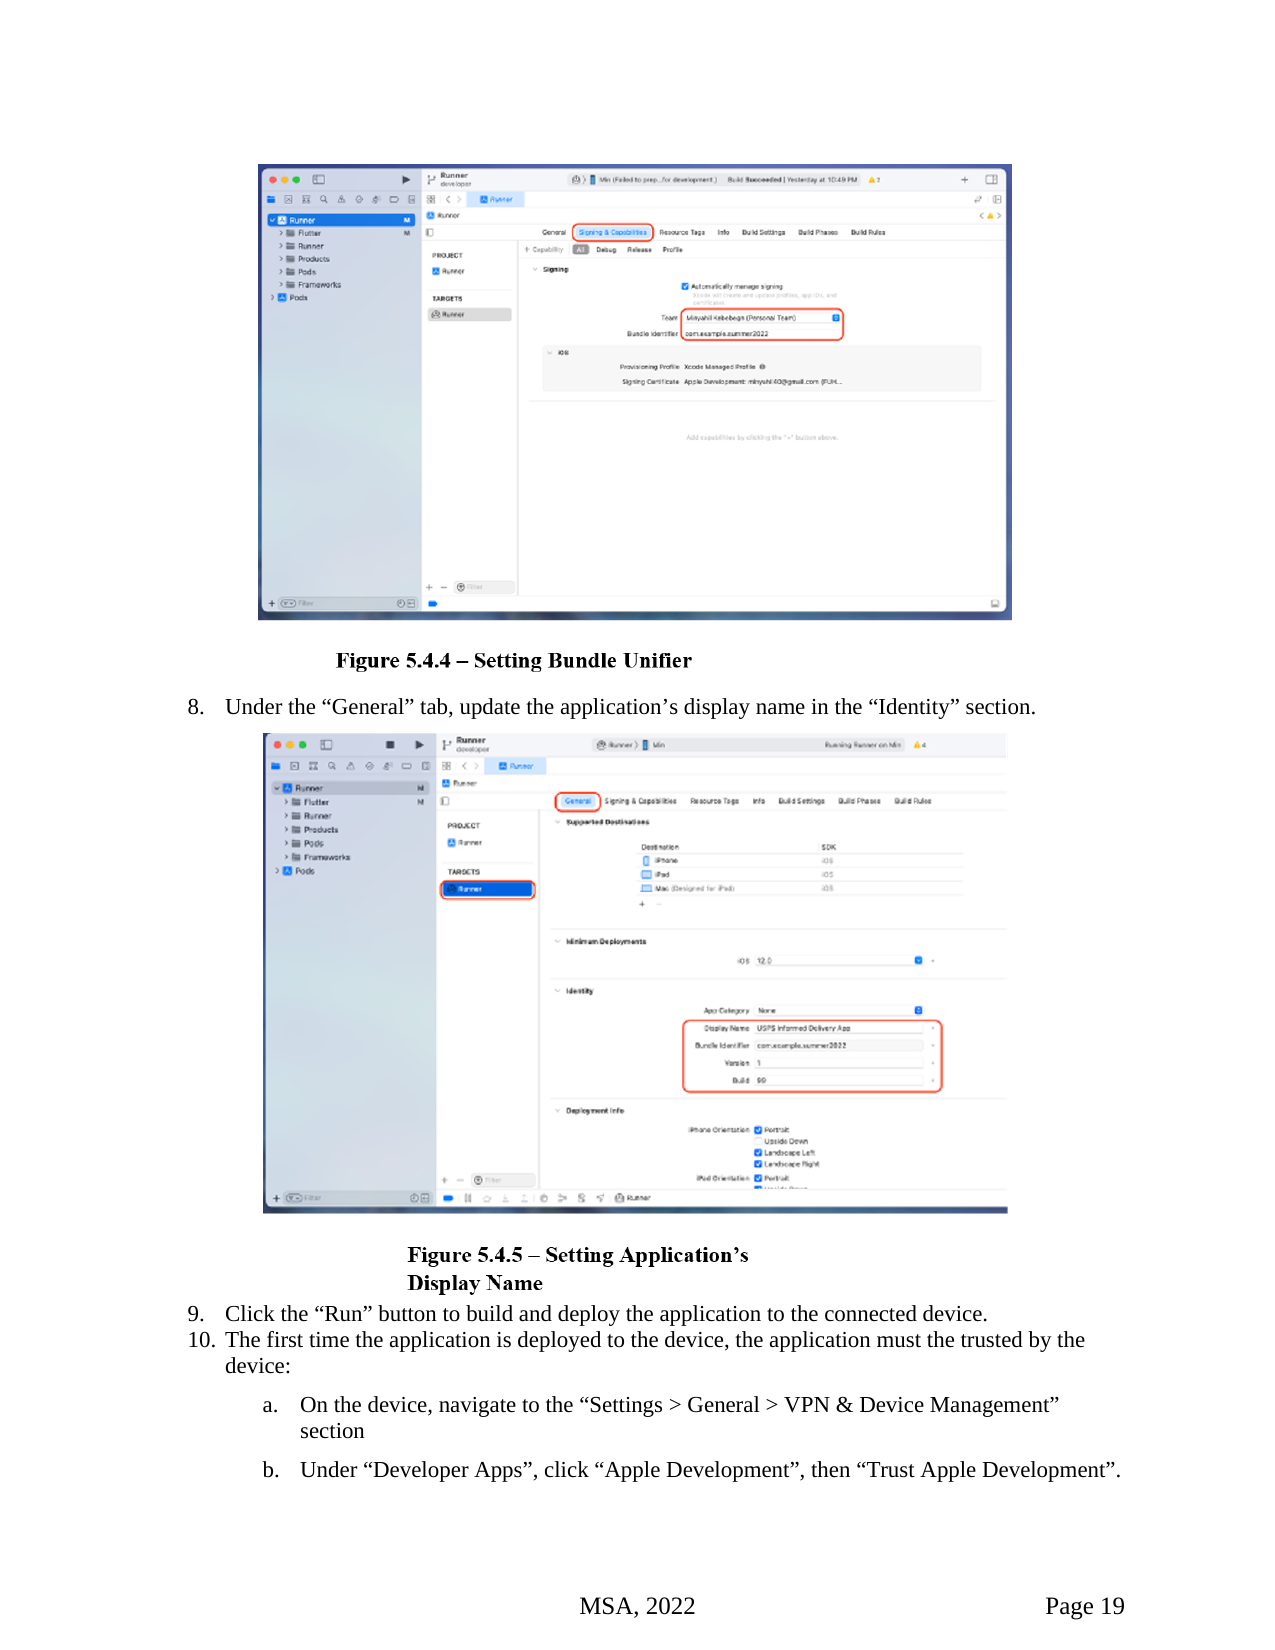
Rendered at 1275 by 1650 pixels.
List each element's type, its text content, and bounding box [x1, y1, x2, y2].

list The first time the application is deployed to the device, the application must the trusted by the device: [187, 1326, 1125, 1379]
list Click the “Run” button to build and deploy the application to the connected device. [187, 1300, 1125, 1326]
list On the device, navigate to the “Settings > General > VPN & Device Management” section [262, 1391, 1125, 1444]
picture [253, 719, 1022, 1300]
list Under “Developer Apps”, click “Apple Development”, then “Trust Apple Development”. [262, 1456, 1125, 1483]
list Under the “General” tab, update the application’s display name in the “Identity” section. [187, 693, 1125, 719]
picture [245, 150, 1030, 693]
